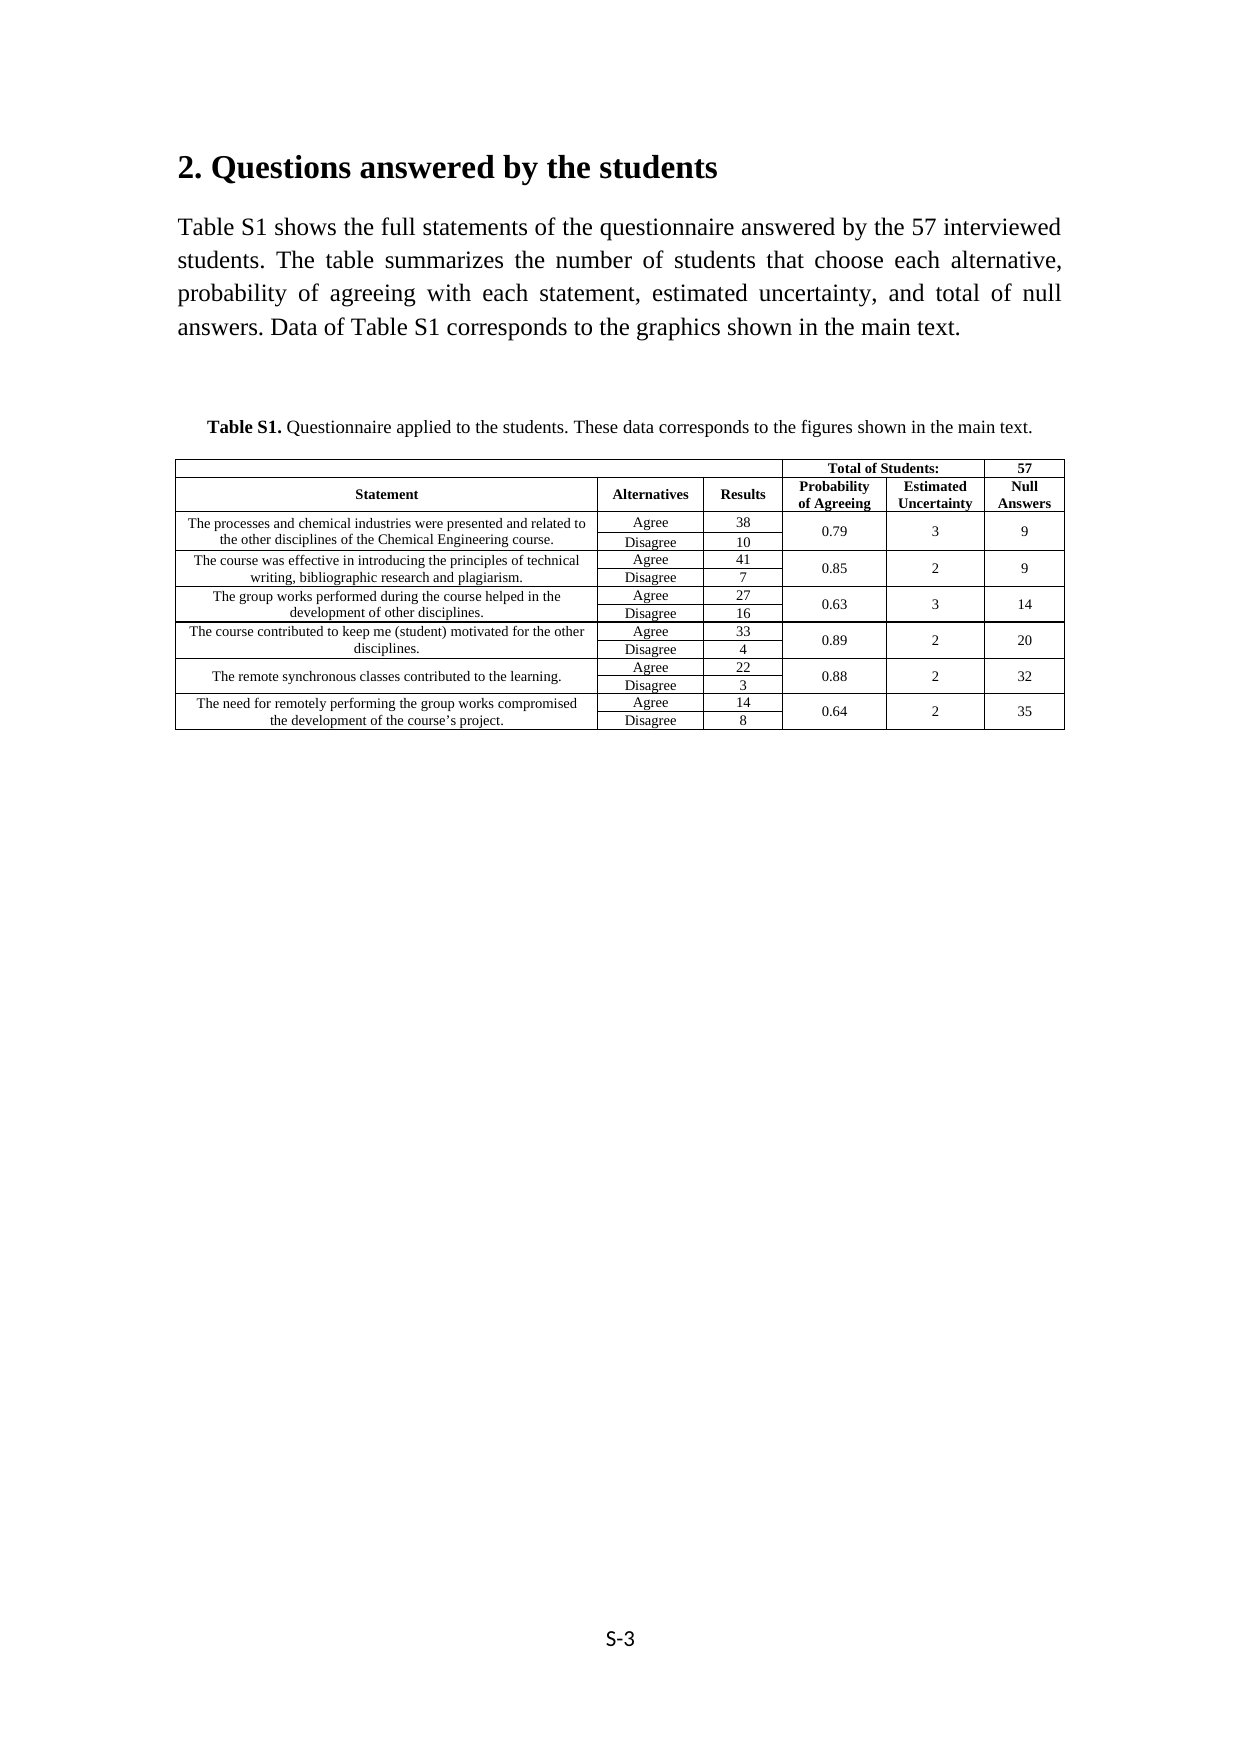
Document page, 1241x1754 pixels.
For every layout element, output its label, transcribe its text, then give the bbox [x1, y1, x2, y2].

table_cell 16 [704, 605, 782, 621]
table_cell 14 [704, 694, 782, 711]
table_cell 2 [887, 659, 984, 693]
table_cell The processes and chemical industries were presented and related to the other disciplines of the Chemical Engineering course. [176, 512, 597, 550]
table_cell 22 [704, 659, 782, 675]
table_cell Disagree [598, 712, 703, 729]
text Table S1. Questionnaire applied to the students. These data corresponds to the figures shown in the main text. [177, 416, 1063, 438]
table_cell 27 [704, 587, 782, 603]
table_cell 0.89 [783, 623, 886, 657]
table_cell Disagree [598, 533, 703, 550]
table_cell The need for remotely performing the group works compromised the development of the course’s project. [176, 694, 597, 729]
table_cell Null Answers [985, 478, 1064, 511]
table_cell Agree [598, 512, 703, 532]
table_cell Disagree [598, 569, 703, 586]
table_header [176, 460, 782, 477]
table_cell 0.85 [783, 551, 886, 586]
table_cell The course was effective in introducing the principles of technical writing, bibliographic research and plagiarism. [176, 551, 597, 586]
table_cell 10 [704, 533, 782, 550]
table_header 57 [985, 460, 1064, 477]
table_cell The remote synchronous classes contributed to the learning. [176, 659, 597, 693]
table_cell Statement [176, 478, 597, 511]
table_cell 2 [887, 551, 984, 586]
table_cell 2 [887, 694, 984, 729]
table_cell Agree [598, 694, 703, 711]
table_cell Disagree [598, 641, 703, 657]
text 2. Questions answered by the students [177, 148, 1063, 186]
table_cell Agree [598, 551, 703, 568]
table_cell Disagree [598, 605, 703, 621]
table_cell 0.64 [783, 694, 886, 729]
table_cell 0.63 [783, 587, 886, 621]
table_cell The group works performed during the course helped in the development of other disciplines. [176, 587, 597, 621]
table_cell 9 [985, 512, 1064, 550]
table_cell 33 [704, 623, 782, 640]
table_cell 41 [704, 551, 782, 568]
table_cell Agree [598, 587, 703, 603]
table_cell 3 [704, 676, 782, 693]
table_cell Alternatives [598, 478, 703, 511]
table_cell Agree [598, 659, 703, 675]
table_cell 9 [985, 551, 1064, 586]
table_cell Probability of Agreeing [783, 478, 886, 511]
table_cell 7 [704, 569, 782, 586]
table_cell Disagree [598, 676, 703, 693]
text Table S1 shows the full statements of the questionnaire answered by the 57 interviewed students. The table summarizes the number of students that choose each alternative, probability of agreeing with each statement, estimated uncertainty, and total of null answers. Data of Table S1 corresponds to the graphics shown in the main text. [177, 212, 1063, 340]
table_cell 38 [704, 512, 782, 532]
table_header Total of Students: [783, 460, 984, 477]
table_cell 4 [704, 641, 782, 657]
table_cell Agree [598, 623, 703, 640]
table_cell The course contributed to keep me (student) motivated for the other disciplines. [176, 623, 597, 657]
table_cell 32 [985, 659, 1064, 693]
table_cell 20 [985, 623, 1064, 657]
table_cell Results [704, 478, 782, 511]
table_cell 2 [887, 623, 984, 657]
table_cell 3 [887, 587, 984, 621]
table_cell 14 [985, 587, 1064, 621]
table_cell 0.79 [783, 512, 886, 550]
table_cell Estimated Uncertainty [887, 478, 984, 511]
table_cell 3 [887, 512, 984, 550]
table_cell 0.88 [783, 659, 886, 693]
table_cell 35 [985, 694, 1064, 729]
table_cell 8 [704, 712, 782, 729]
